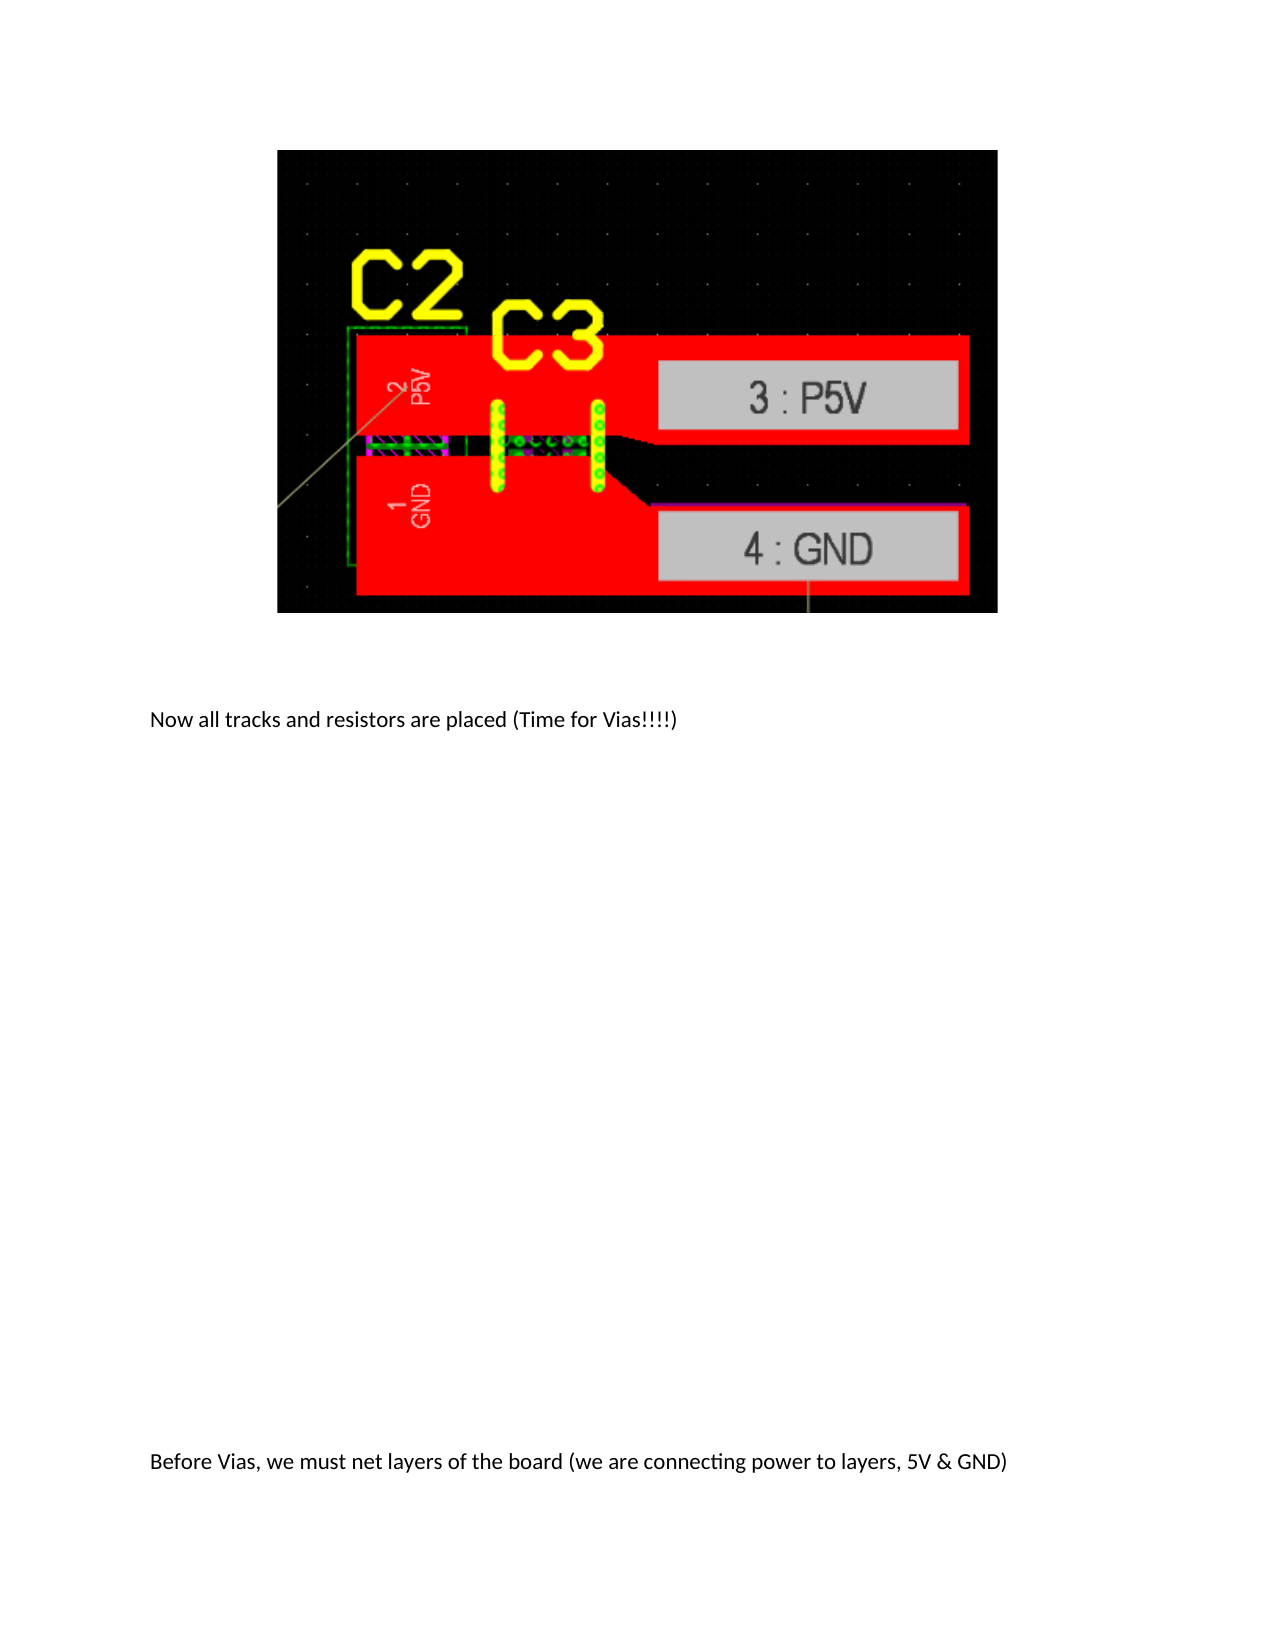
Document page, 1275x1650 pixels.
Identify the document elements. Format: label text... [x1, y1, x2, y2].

text Before Vias, we must net layers of the board (we are connecting power to layers, 5V & GND) [150, 1447, 1125, 1475]
picture [277, 150, 998, 613]
list Now all tracks and resistors are placed (Time for Vias!!!!) [150, 705, 1125, 733]
